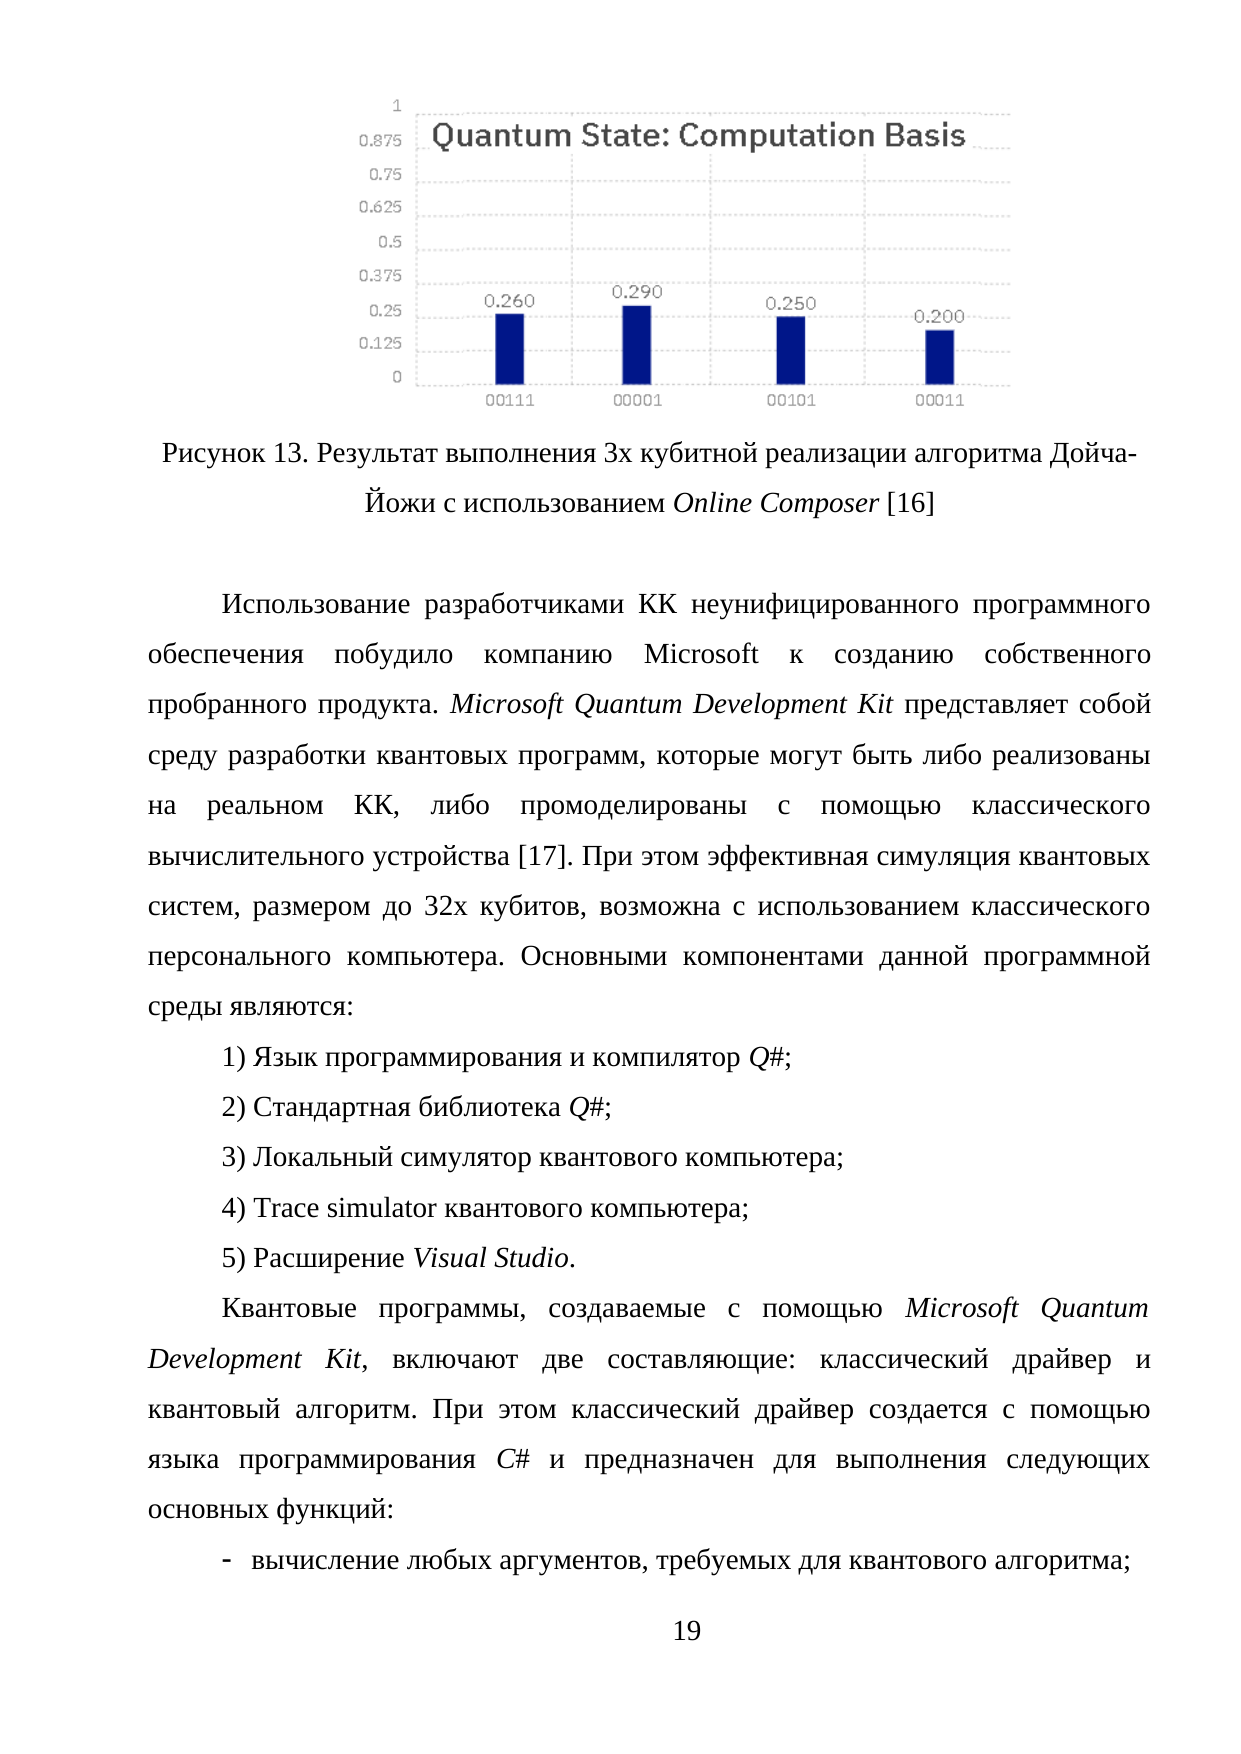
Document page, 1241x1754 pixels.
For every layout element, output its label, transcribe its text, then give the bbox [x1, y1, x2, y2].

picture [347, 88, 1026, 419]
text 3) Локальный симулятор квантового компьютера; [148, 1139, 1152, 1173]
text 5) Расширение Visual Studio. [148, 1240, 1152, 1274]
text Рисунок 13. Результат выполнения 3х кубитной реализации алгоритма Дойча-Йожи с использованием Online Composer [16] [148, 435, 1152, 519]
text Квантовые программы, создаваемые с помощью Microsoft Quantum Development Kit, включают две составляющие: классический драйвер и квантовый алгоритм. При этом классический драйвер создается с помощью языка программирования C# и предназначен для выполнения следующих основных функций: [148, 1290, 1152, 1525]
text Использование разработчиками КК неунифицированного программного обеспечения побудило компанию Microsoft к созданию собственного пробранного продукта. Microsoft Quantum Development Kit представляет собой среду разработки квантовых программ, которые могут быть либо реализованы на реальном КК, либо промоделированы с помощью классического вычислительного устройства [17]. При этом эффективная симуляция квантовых систем, размером до 32х кубитов, возможна с использованием классического персонального компьютера. Основными компонентами данной программной среды являются: [148, 586, 1152, 1022]
text 4) Trace simulator квантового компьютера; [148, 1190, 1152, 1223]
text 2) Стандартная библиотека Q#; [148, 1089, 1152, 1123]
text 1) Язык программирования и компилятор Q#; [148, 1039, 1152, 1072]
list вычисление любых аргументов, требуемых для квантового алгоритма; [222, 1542, 1152, 1576]
